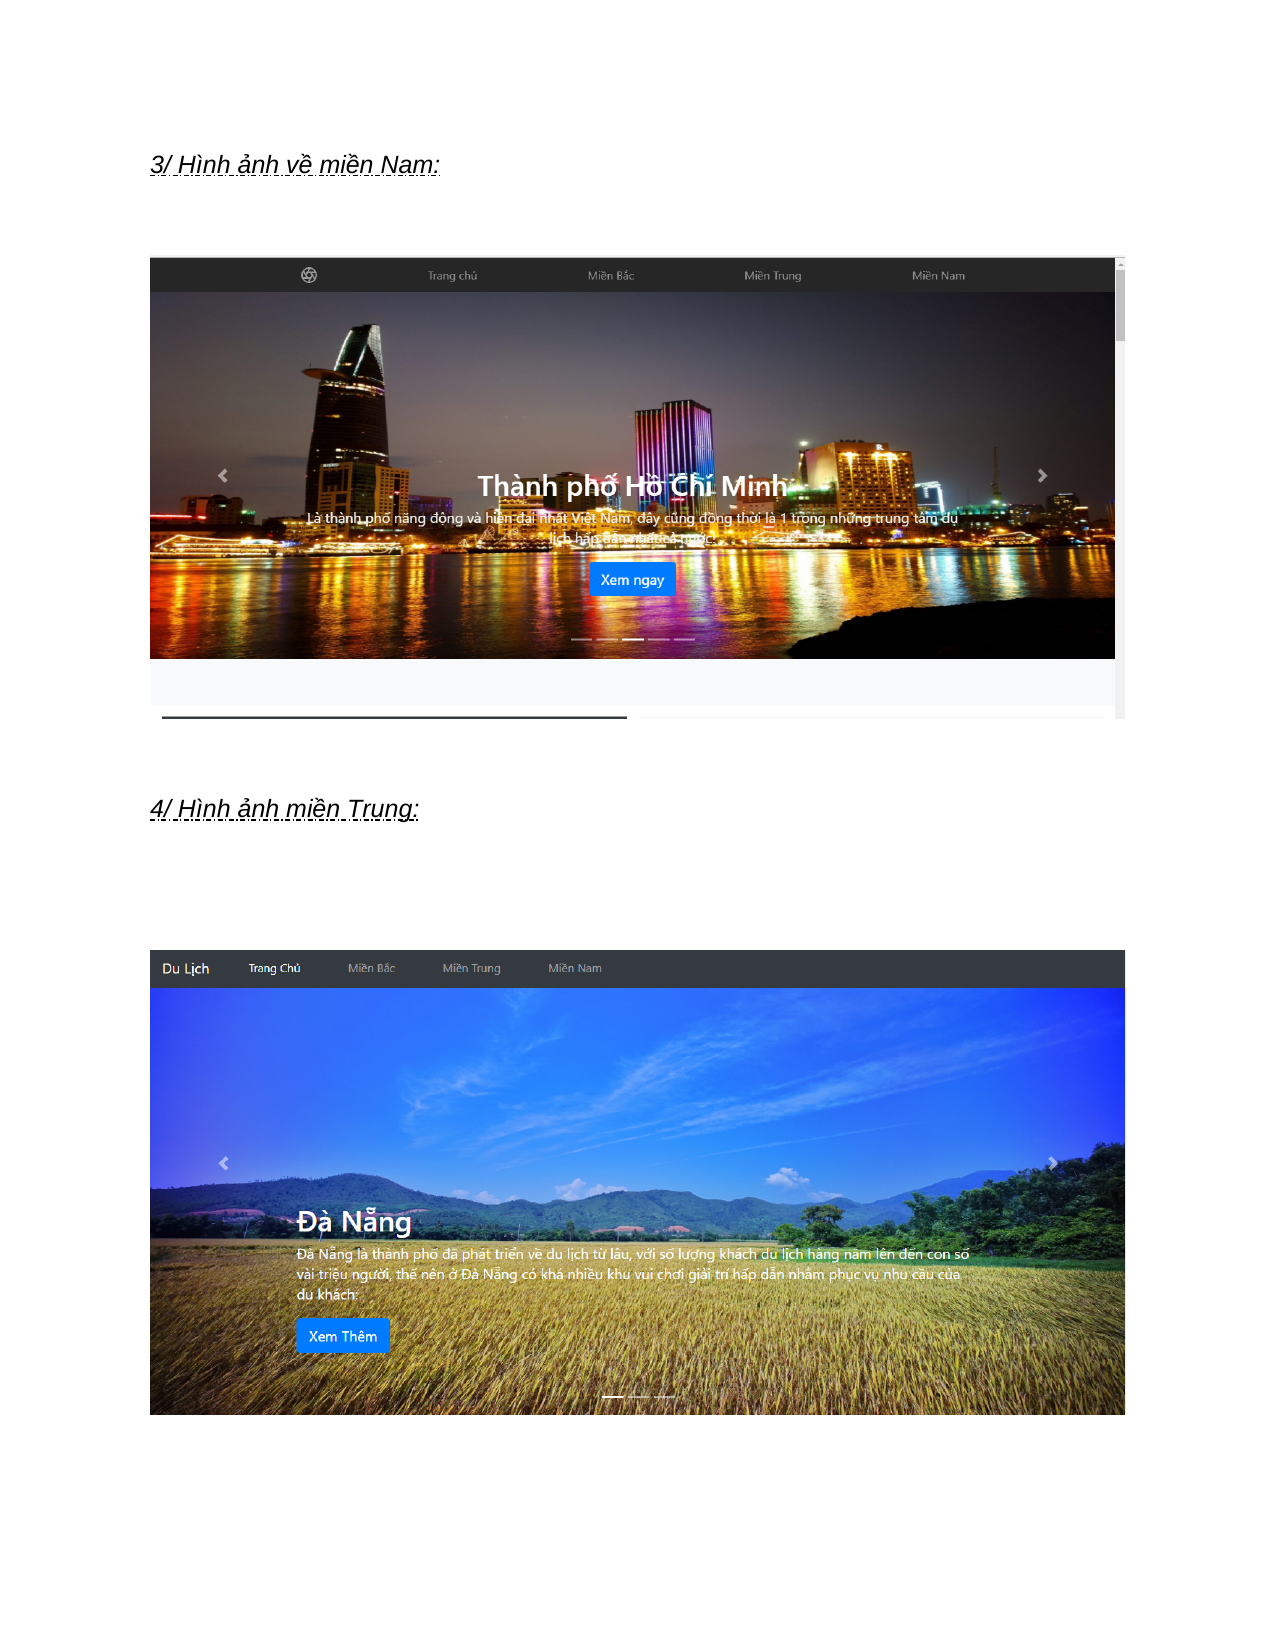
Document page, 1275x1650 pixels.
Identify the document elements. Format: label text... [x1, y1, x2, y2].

text 4/ Hình ảnh miền Trung: [150, 794, 1125, 823]
picture [150, 950, 1125, 1415]
picture [150, 255, 1125, 719]
text 3/ Hình ảnh về miền Nam: [150, 150, 1125, 179]
